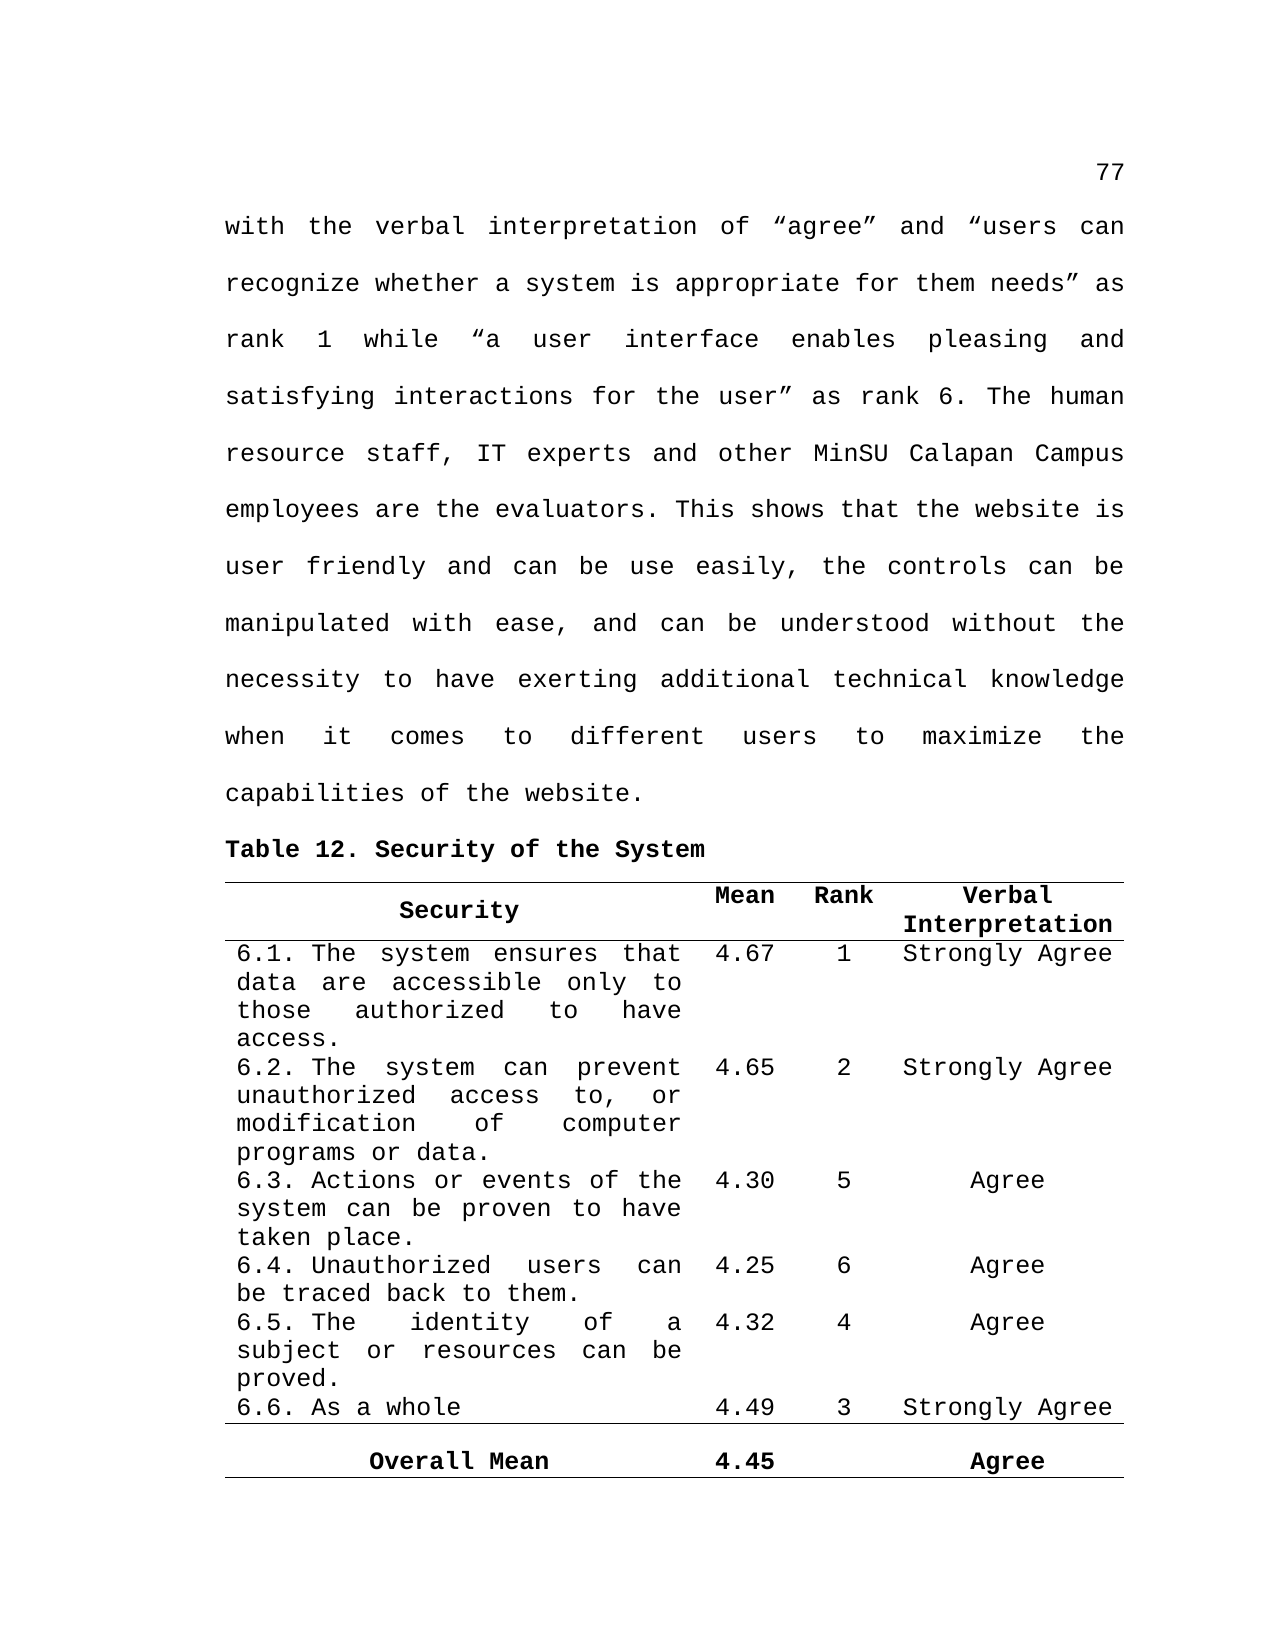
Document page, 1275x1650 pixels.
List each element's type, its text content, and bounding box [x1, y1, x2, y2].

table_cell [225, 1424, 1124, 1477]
text Table 12. Security of the System [225, 837, 1125, 865]
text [225, 214, 1125, 809]
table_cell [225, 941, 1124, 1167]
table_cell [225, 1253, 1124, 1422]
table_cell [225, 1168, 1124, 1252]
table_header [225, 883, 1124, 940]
